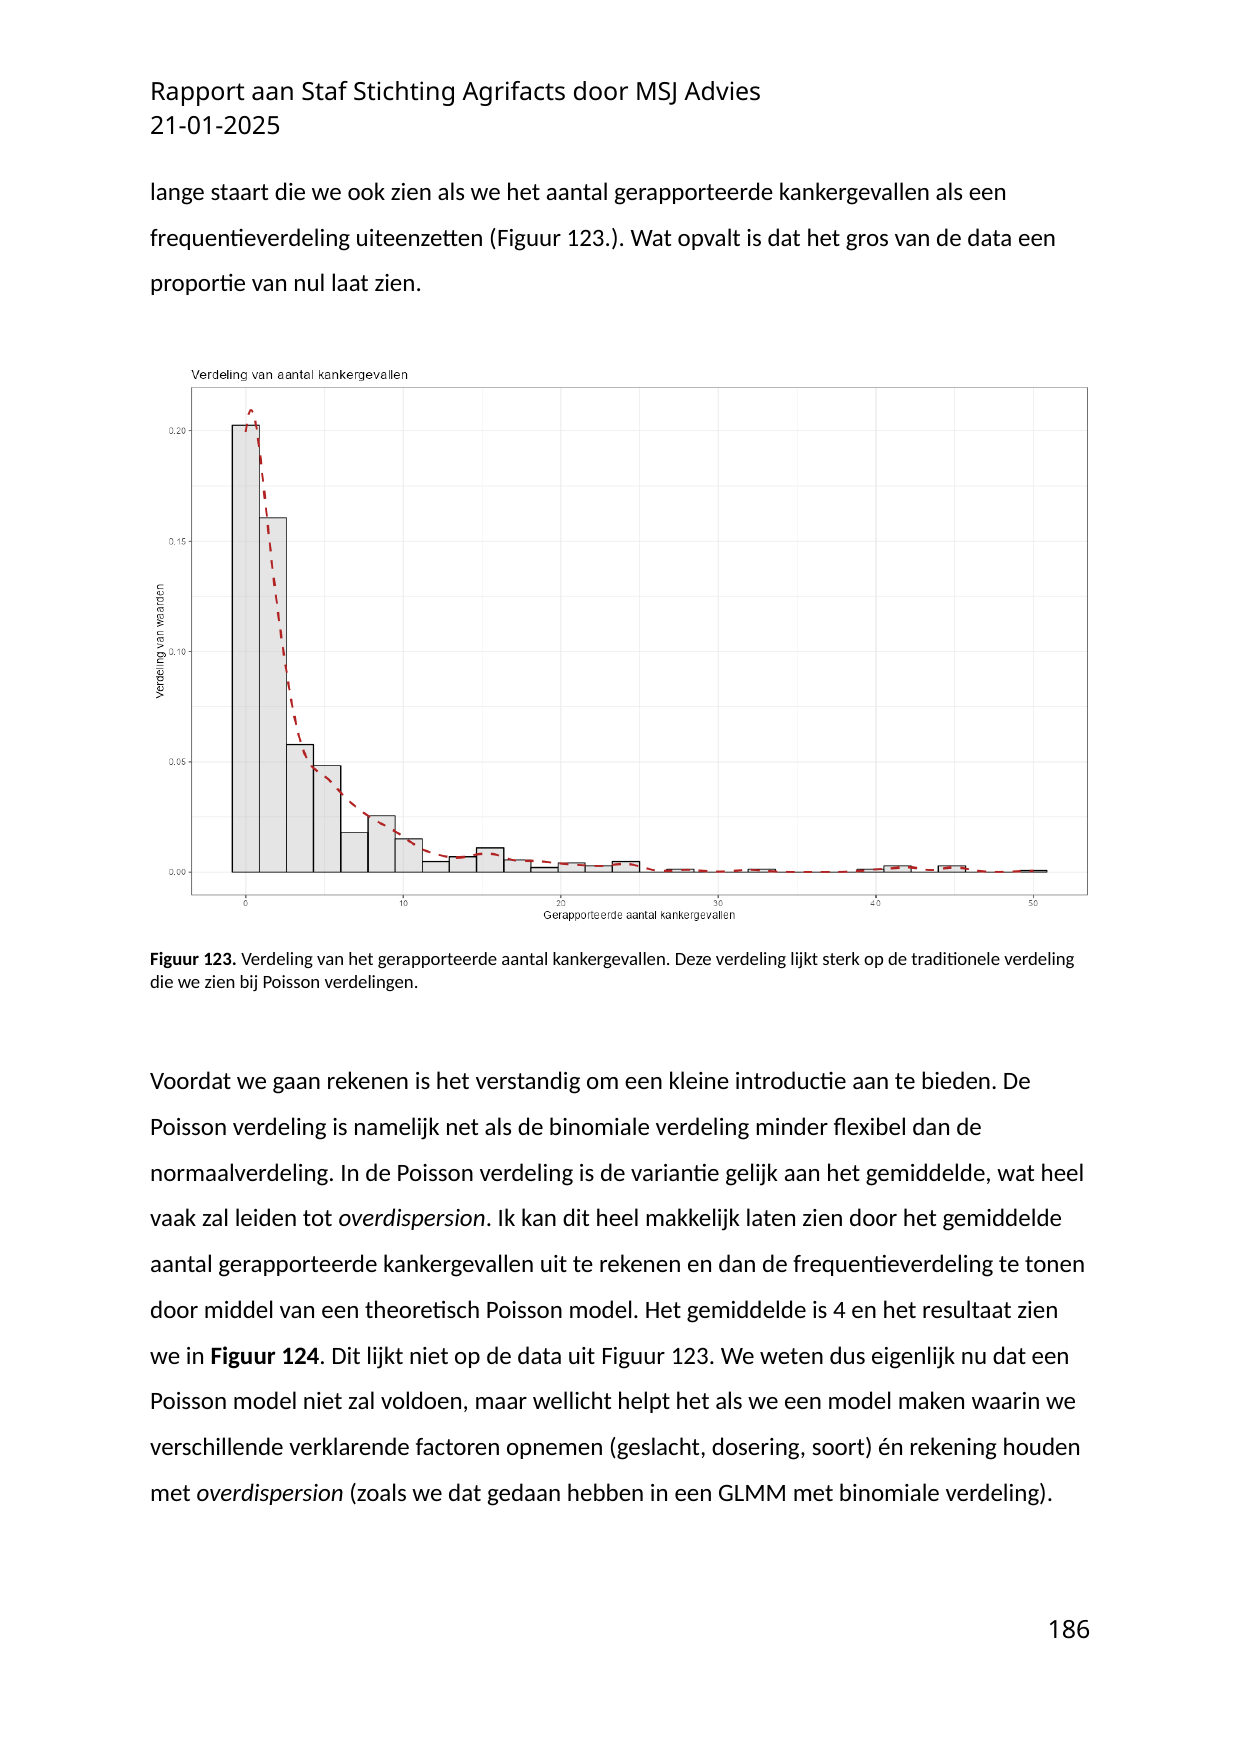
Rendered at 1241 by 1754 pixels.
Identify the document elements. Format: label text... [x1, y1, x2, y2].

text Figuur 123. Verdeling van het gerapporteerde aantal kankergevallen. Deze verdeling lijkt sterk op de traditionele verdeling die we zien bij Poisson verdelingen. [150, 947, 1090, 993]
picture [150, 364, 1093, 926]
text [150, 176, 1090, 298]
text Voordat we gaan rekenen is het verstandig om een kleine introductie aan te bieden. De Poisson verdeling is namelijk net als de binomiale verdeling minder flexibel dan de normaalverdeling. In de Poisson verdeling is de variantie gelijk aan het gemiddelde, wat heel vaak zal leiden tot overdispersion. Ik kan dit heel makkelijk laten zien door het gemiddelde aantal gerapporteerde kankergevallen uit te rekenen en dan de frequentieverdeling te tonen door middel van een theoretisch Poisson model. Het gemiddelde is 4 en het resultaat zien we in Figuur 124. Dit lijkt niet op de data uit Figuur 123. We weten dus eigenlijk nu dat een Poisson model niet zal voldoen, maar wellicht helpt het als we een model maken waarin we verschillende verklarende factoren opnemen (geslacht, dosering, soort) én rekening houden met overdispersion (zoals we dat gedaan hebben in een GLMM met binomiale verdeling). [150, 1065, 1090, 1507]
